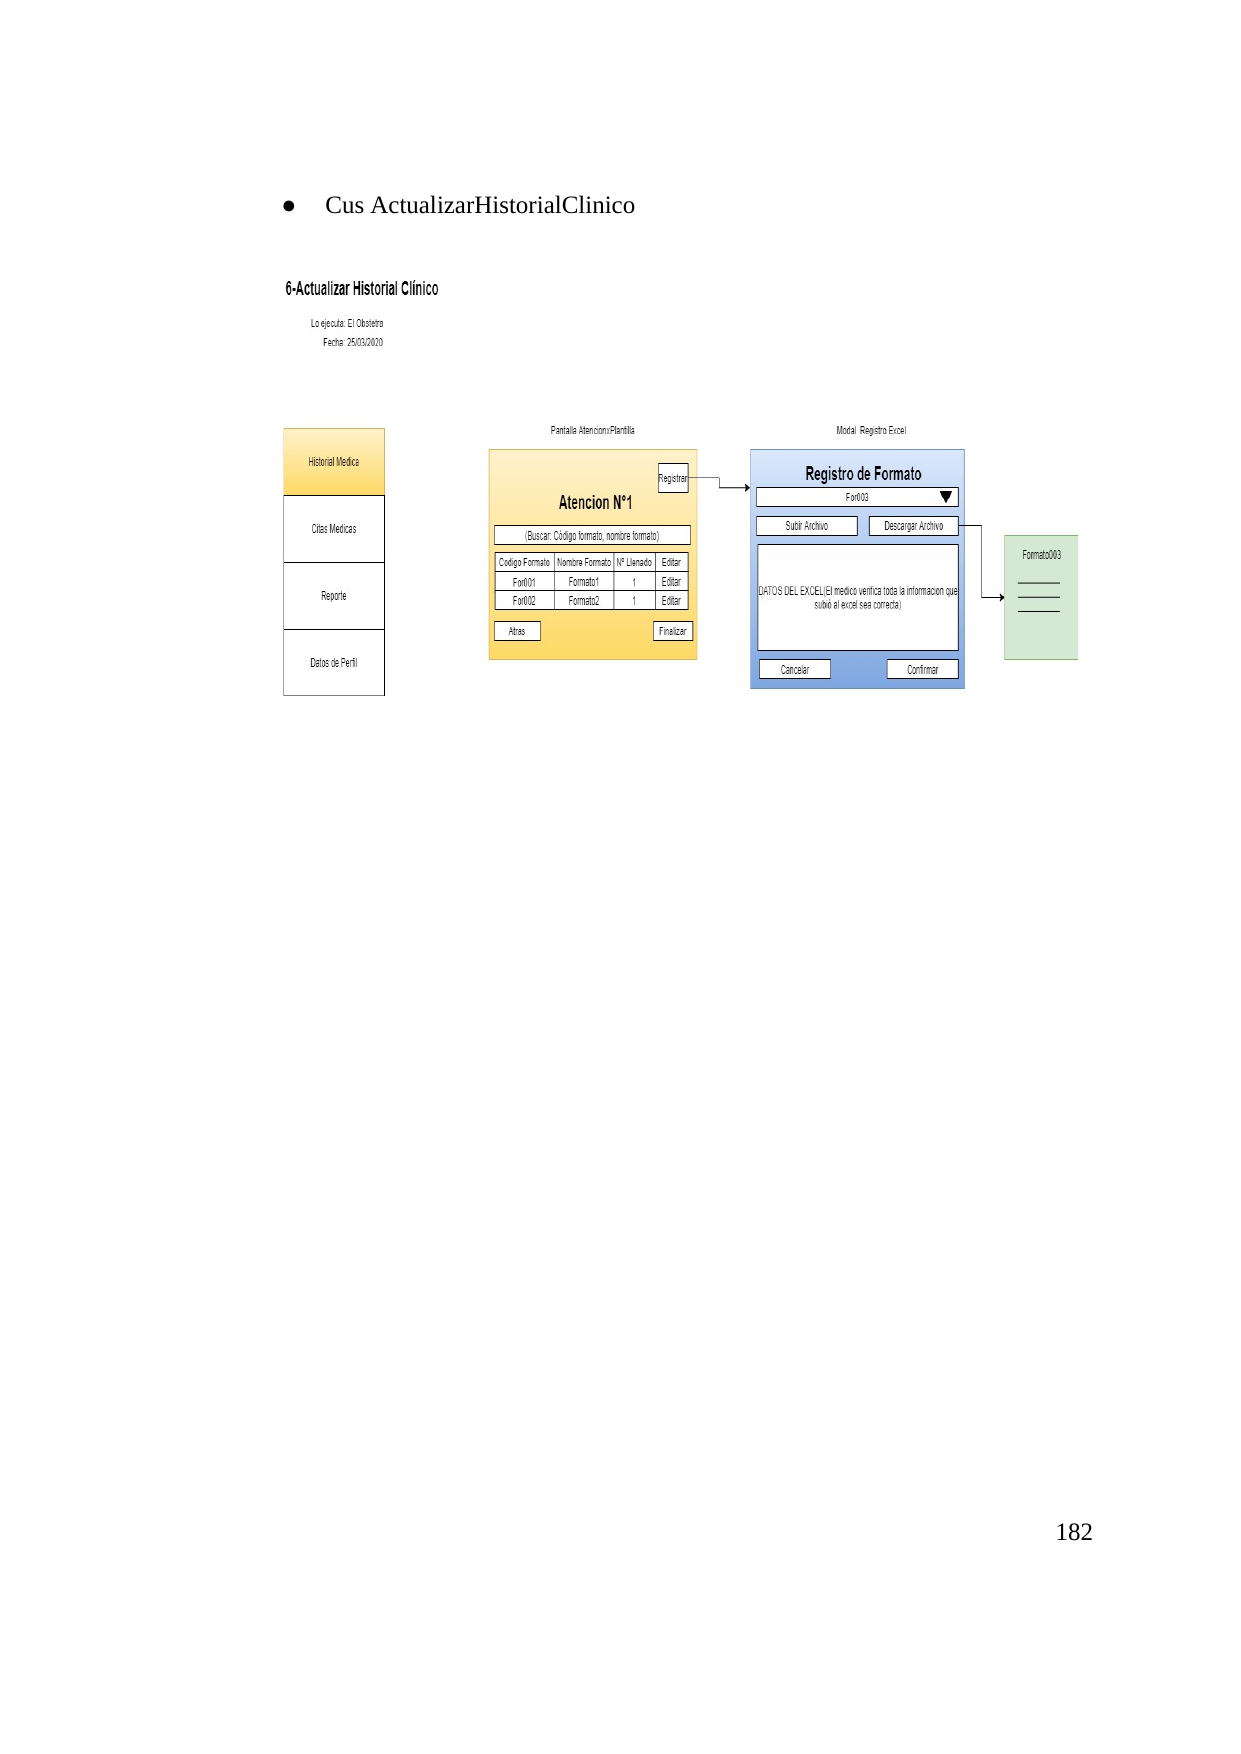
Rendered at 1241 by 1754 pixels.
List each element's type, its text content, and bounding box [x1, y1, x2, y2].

list Cus ActualizarHistorialClinico [281, 190, 1128, 219]
picture [283, 280, 1079, 696]
